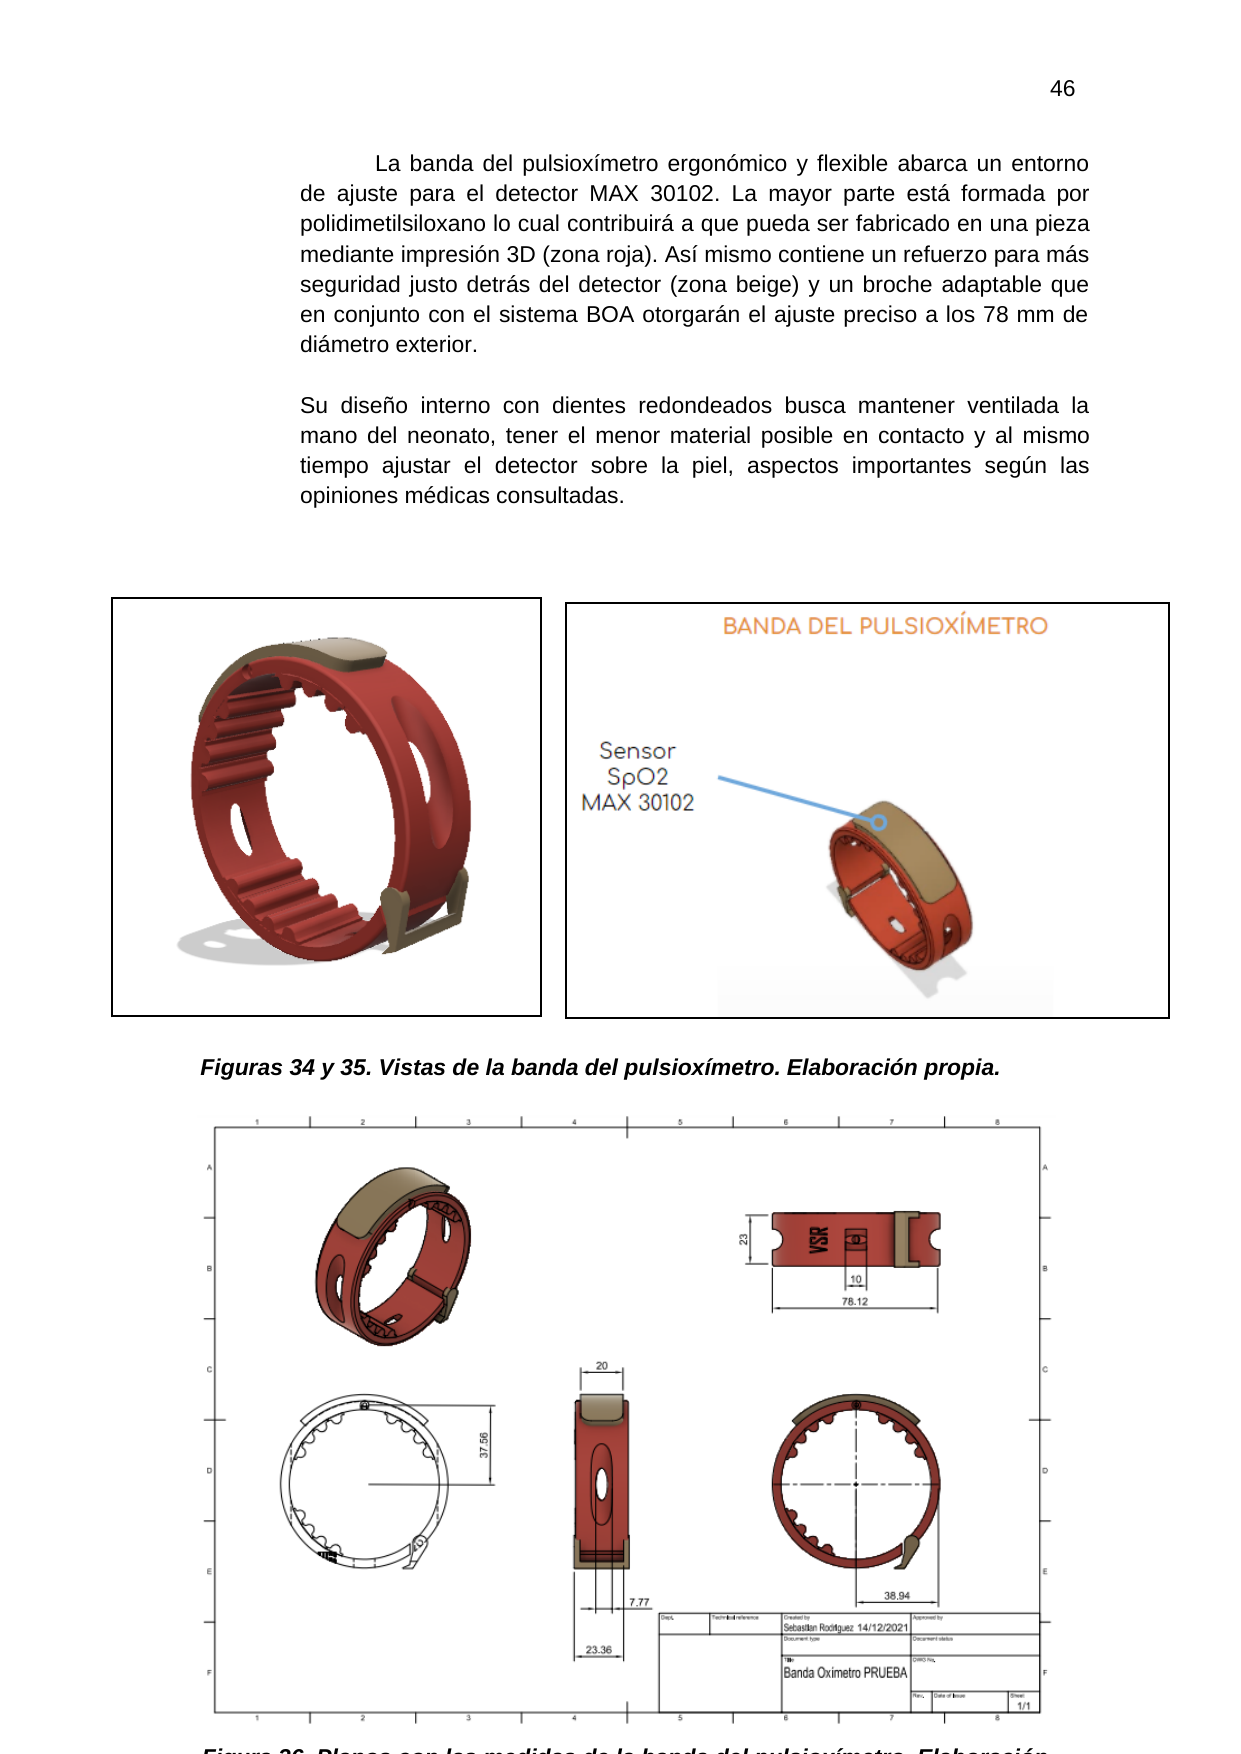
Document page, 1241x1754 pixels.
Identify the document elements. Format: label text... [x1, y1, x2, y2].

text La banda del pulsioxímetro ergonómico y flexible abarca un entorno de ajuste para el detector MAX 30102. La mayor parte está formada por polidimetilsiloxano lo cual contribuirá a que pueda ser fabricado en una pieza mediante impresión 3D (zona roja). Así mismo contiene un refuerzo para más seguridad justo detrás del detector (zona beige) y un broche adaptable que en conjunto con el sistema BOA otorgarán el ajuste preciso a los 78 mm de diámetro exterior. [300, 150, 1090, 358]
text Su diseño interno con dientes redondeados busca mantener ventilada la mano del neonato, tener el menor material posible en contacto y al mismo tiempo ajustar el detector sobre la piel, aspectos importantes según las opiniones médicas consultadas. [300, 392, 1090, 509]
picture [567, 604, 1168, 1017]
picture [113, 599, 540, 1015]
picture [197, 1115, 1057, 1727]
